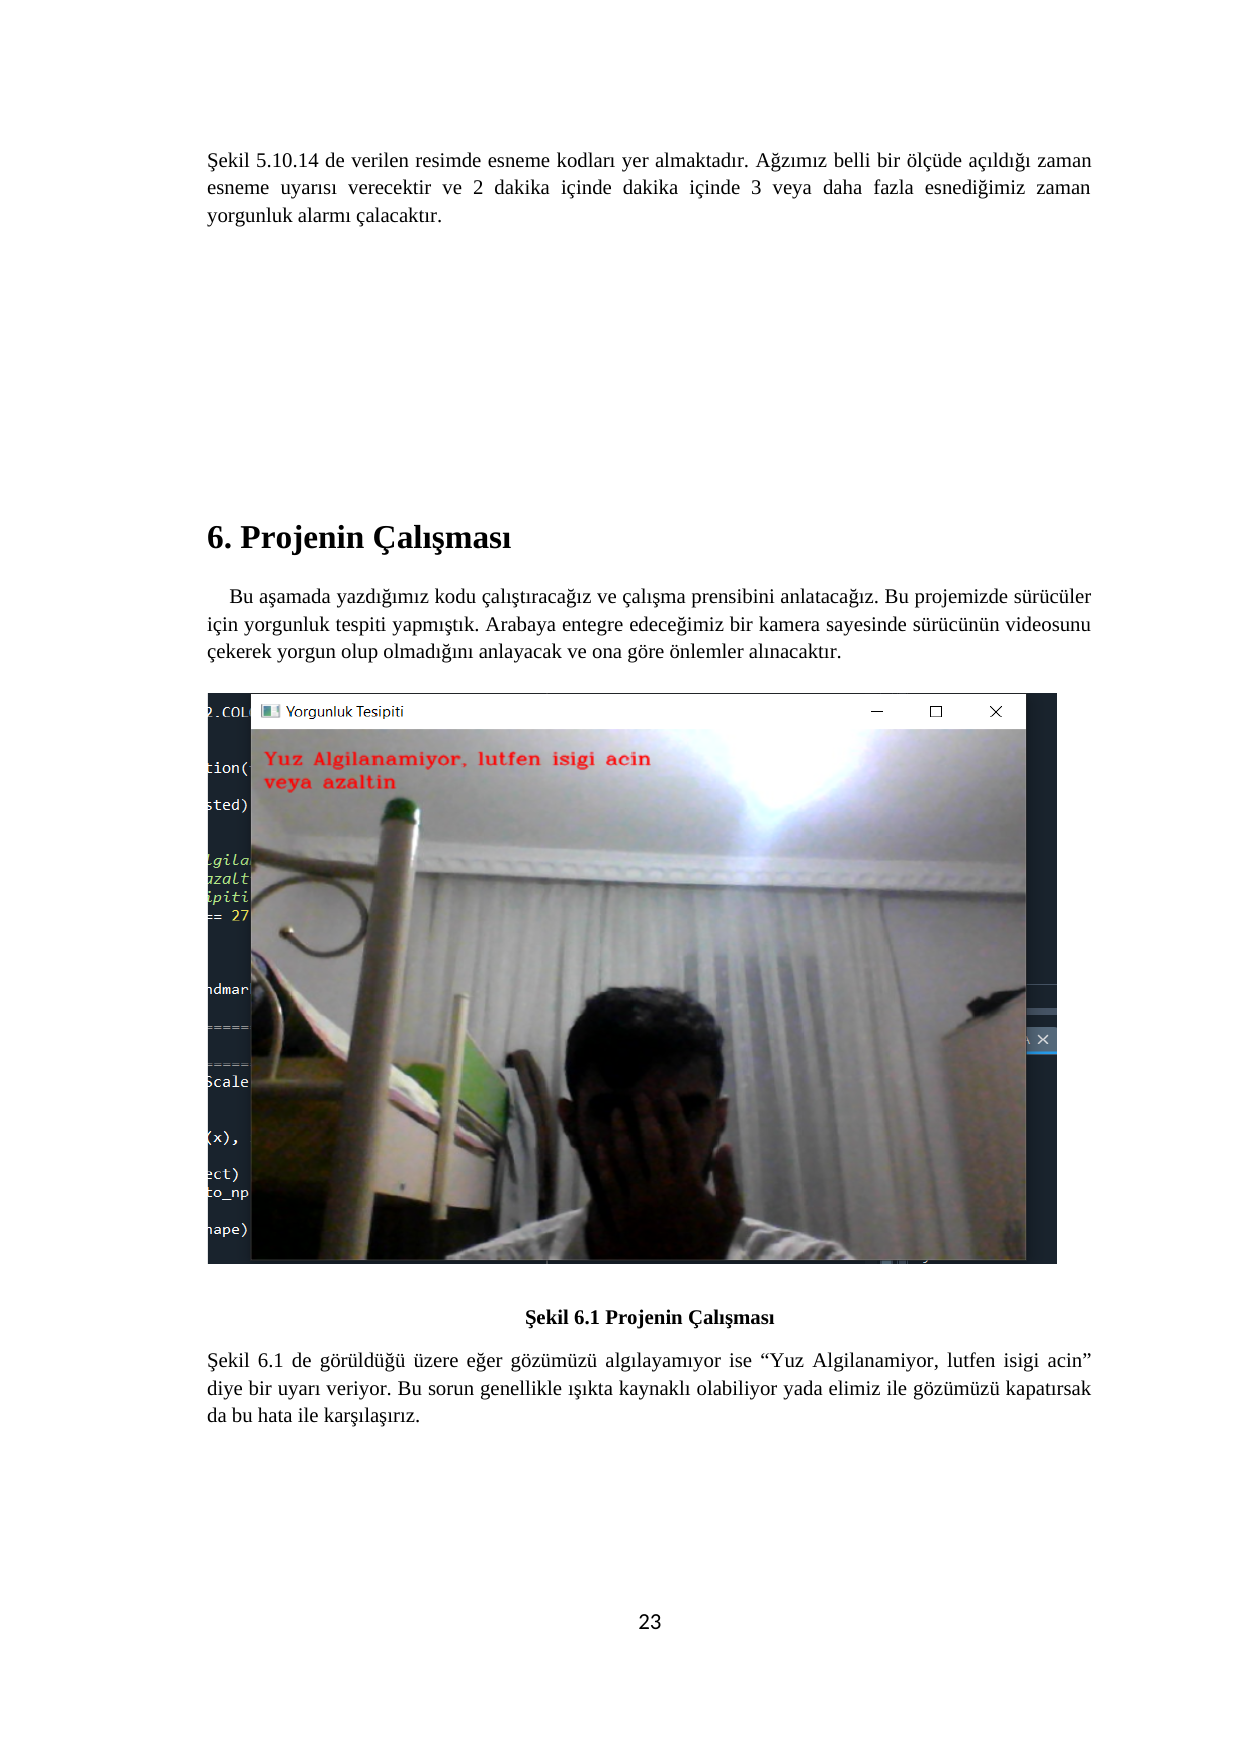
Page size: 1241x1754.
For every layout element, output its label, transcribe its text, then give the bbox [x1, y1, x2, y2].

text Şekil 5.10.14 de verilen resimde esneme kodları yer almaktadır. Ağzımız belli bir ölçüde açıldığı zaman esneme uyarısı verecektir ve 2 dakika içinde dakika içinde 3 veya daha fazla esnediğimiz zaman yorgunluk alarmı çalacaktır. [207, 148, 1092, 227]
text Bu aşamada yazdığımız kodu çalıştıracağız ve çalışma prensibini anlatacağız. Bu projemizde sürücüler için yorgunluk tespiti yapmıştık. Arabaya entegre edeceğimiz bir kamera sayesinde sürücünün videosunu çekerek yorgun olup olmadığını anlayacak ve ona göre önlemler alınacaktır. [207, 584, 1092, 663]
picture [206, 693, 1057, 1263]
subtitle 6. Projenin Çalışması [207, 518, 1092, 556]
text Şekil 6.1 de görüldüğü üzere eğer gözümüzü algılayamıyor ise “Yuz Algilanamiyor, lutfen isigi acin” diye bir uyarı veriyor. Bu sorun genellikle ışıkta kaynaklı olabiliyor yada elimiz ile gözümüzü kapatırsak da bu hata ile karşılaşırız. [207, 1348, 1092, 1427]
